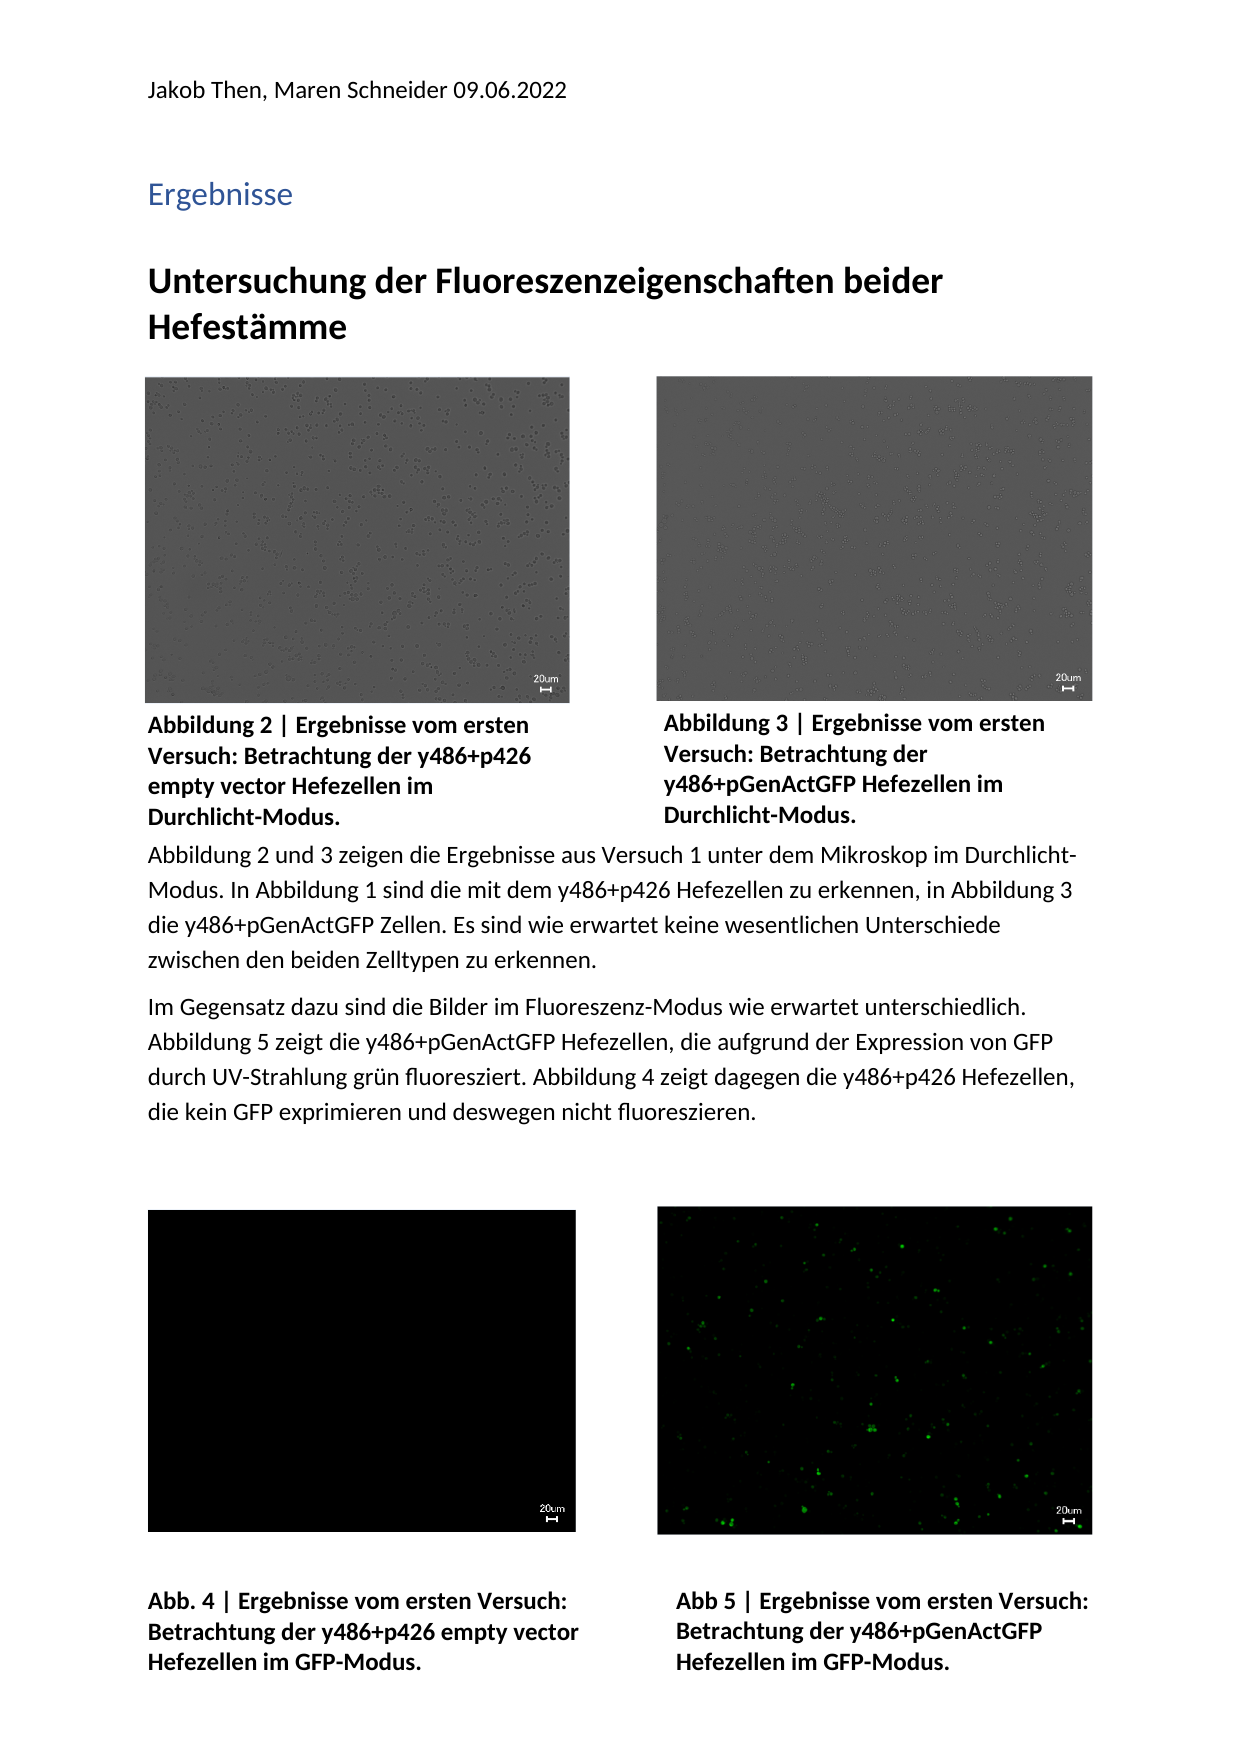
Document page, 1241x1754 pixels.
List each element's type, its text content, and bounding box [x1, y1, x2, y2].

picture [147, 1209, 576, 1532]
subtitle Untersuchung der Fluoreszenzeigenschaften beider Hefestämme [148, 257, 1092, 349]
picture [656, 376, 1093, 701]
picture [144, 376, 570, 704]
picture [657, 1206, 1093, 1535]
text Im Gegensatz dazu sind die Bilder im Fluoreszenz-Modus wie erwartet unterschiedlich. Abbildung 5 zeigt die y486+pGenActGFP Hefezellen, die aufgrund der Expression von GFP durch UV-Strahlung grün fluoresziert. Abbildung 4 zeigt dagegen die y486+p426 Hefezellen, die kein GFP exprimieren und deswegen nicht fluoreszieren. [148, 992, 1092, 1127]
subtitle Ergebnisse [148, 173, 1092, 213]
